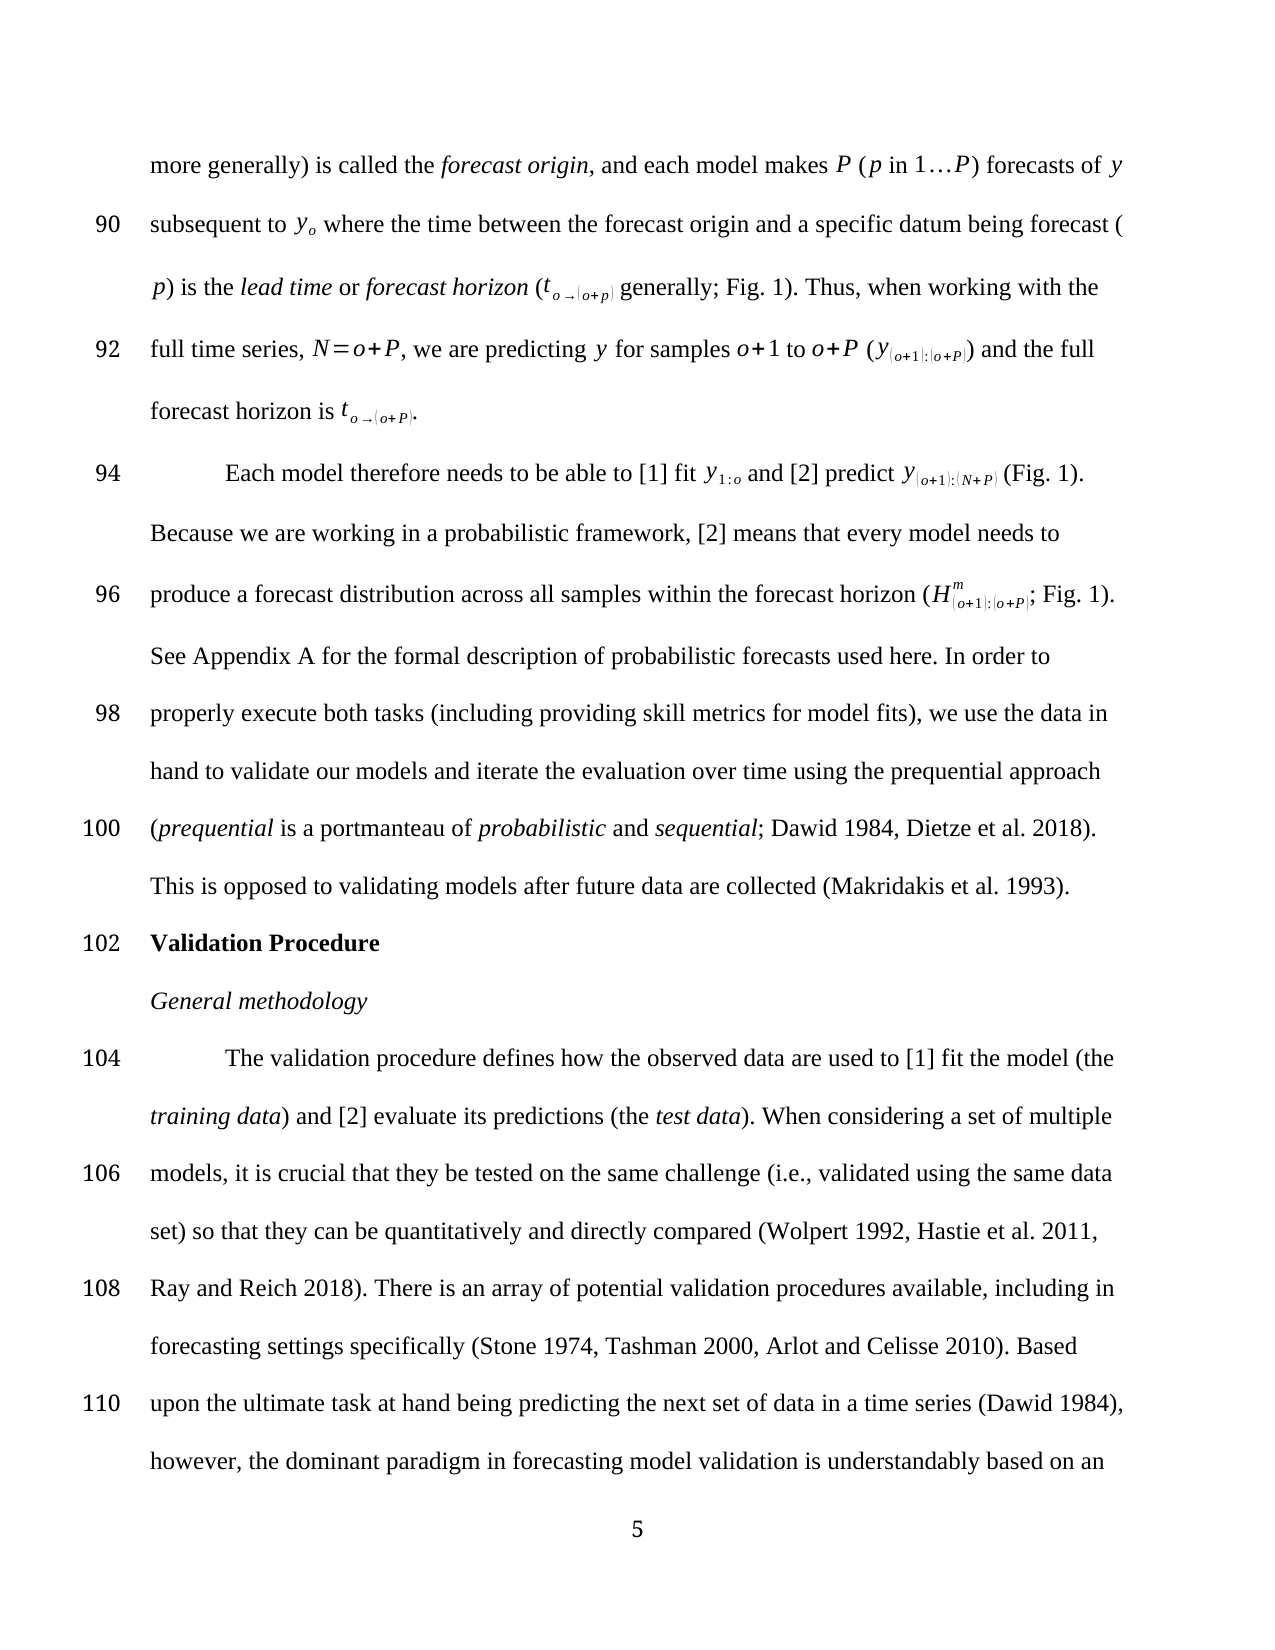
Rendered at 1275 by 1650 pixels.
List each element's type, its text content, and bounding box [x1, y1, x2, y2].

text Each model therefore needs to be able to [1] fit and [2] predict (Fig. 1). Because we are working in a probabilistic framework, [2] means that every model needs to produce a forecast distribution across all samples within the forecast horizon (; Fig. 1). See Appendix A for the formal description of probabilistic forecasts used here. In order to properly execute both tasks (including providing skill metrics for model fits), we use the data in hand to validate our models and iterate the evaluation over time using the prequential approach (prequential is a portmanteau of probabilistic and sequential; Dawid 1984, Dietze et al. 2018). This is opposed to validating models after future data are collected (Makridakis et al. 1993). [150, 456, 1125, 900]
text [150, 150, 1125, 427]
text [150, 1043, 1125, 1475]
text Validation Procedure [150, 928, 1125, 957]
text General methodology [150, 986, 1125, 1015]
